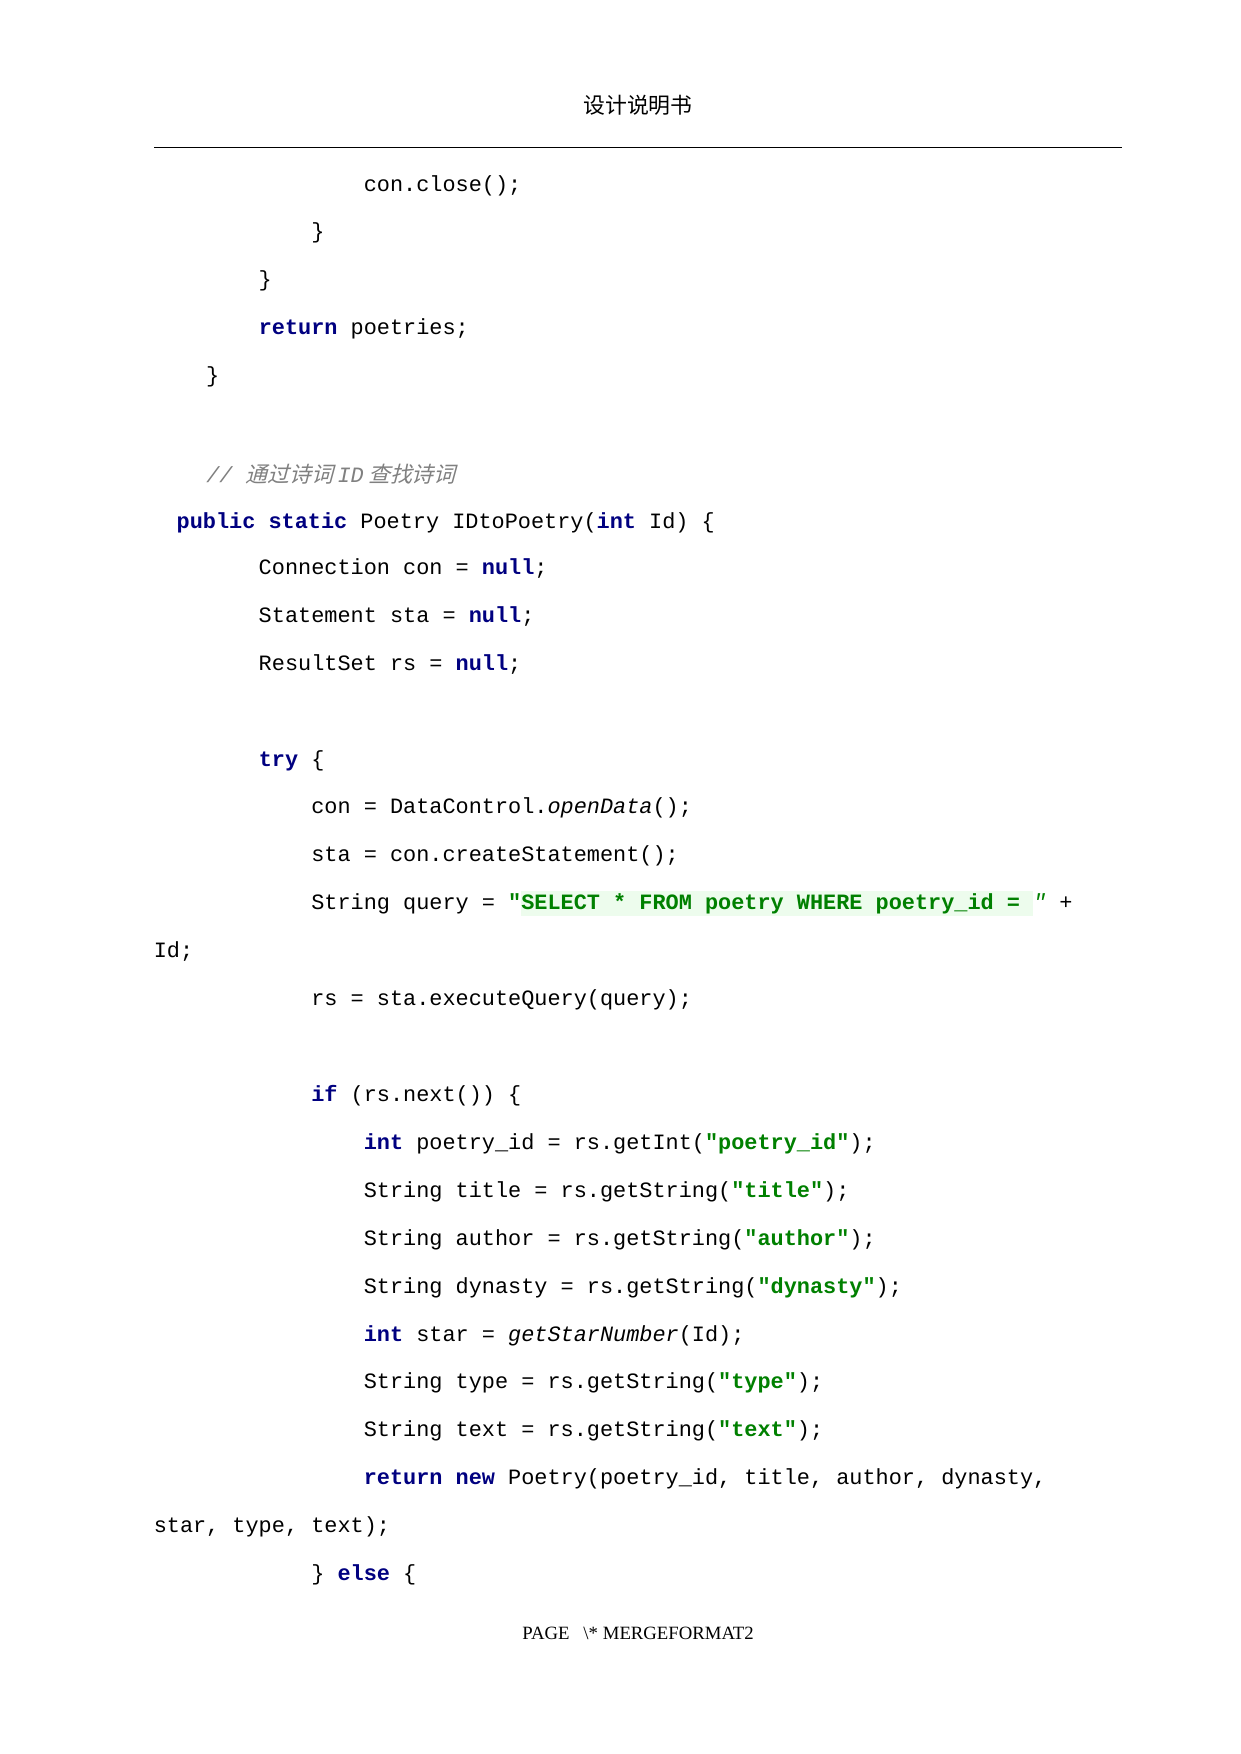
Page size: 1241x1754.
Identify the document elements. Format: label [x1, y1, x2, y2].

text [153, 161, 1122, 1599]
